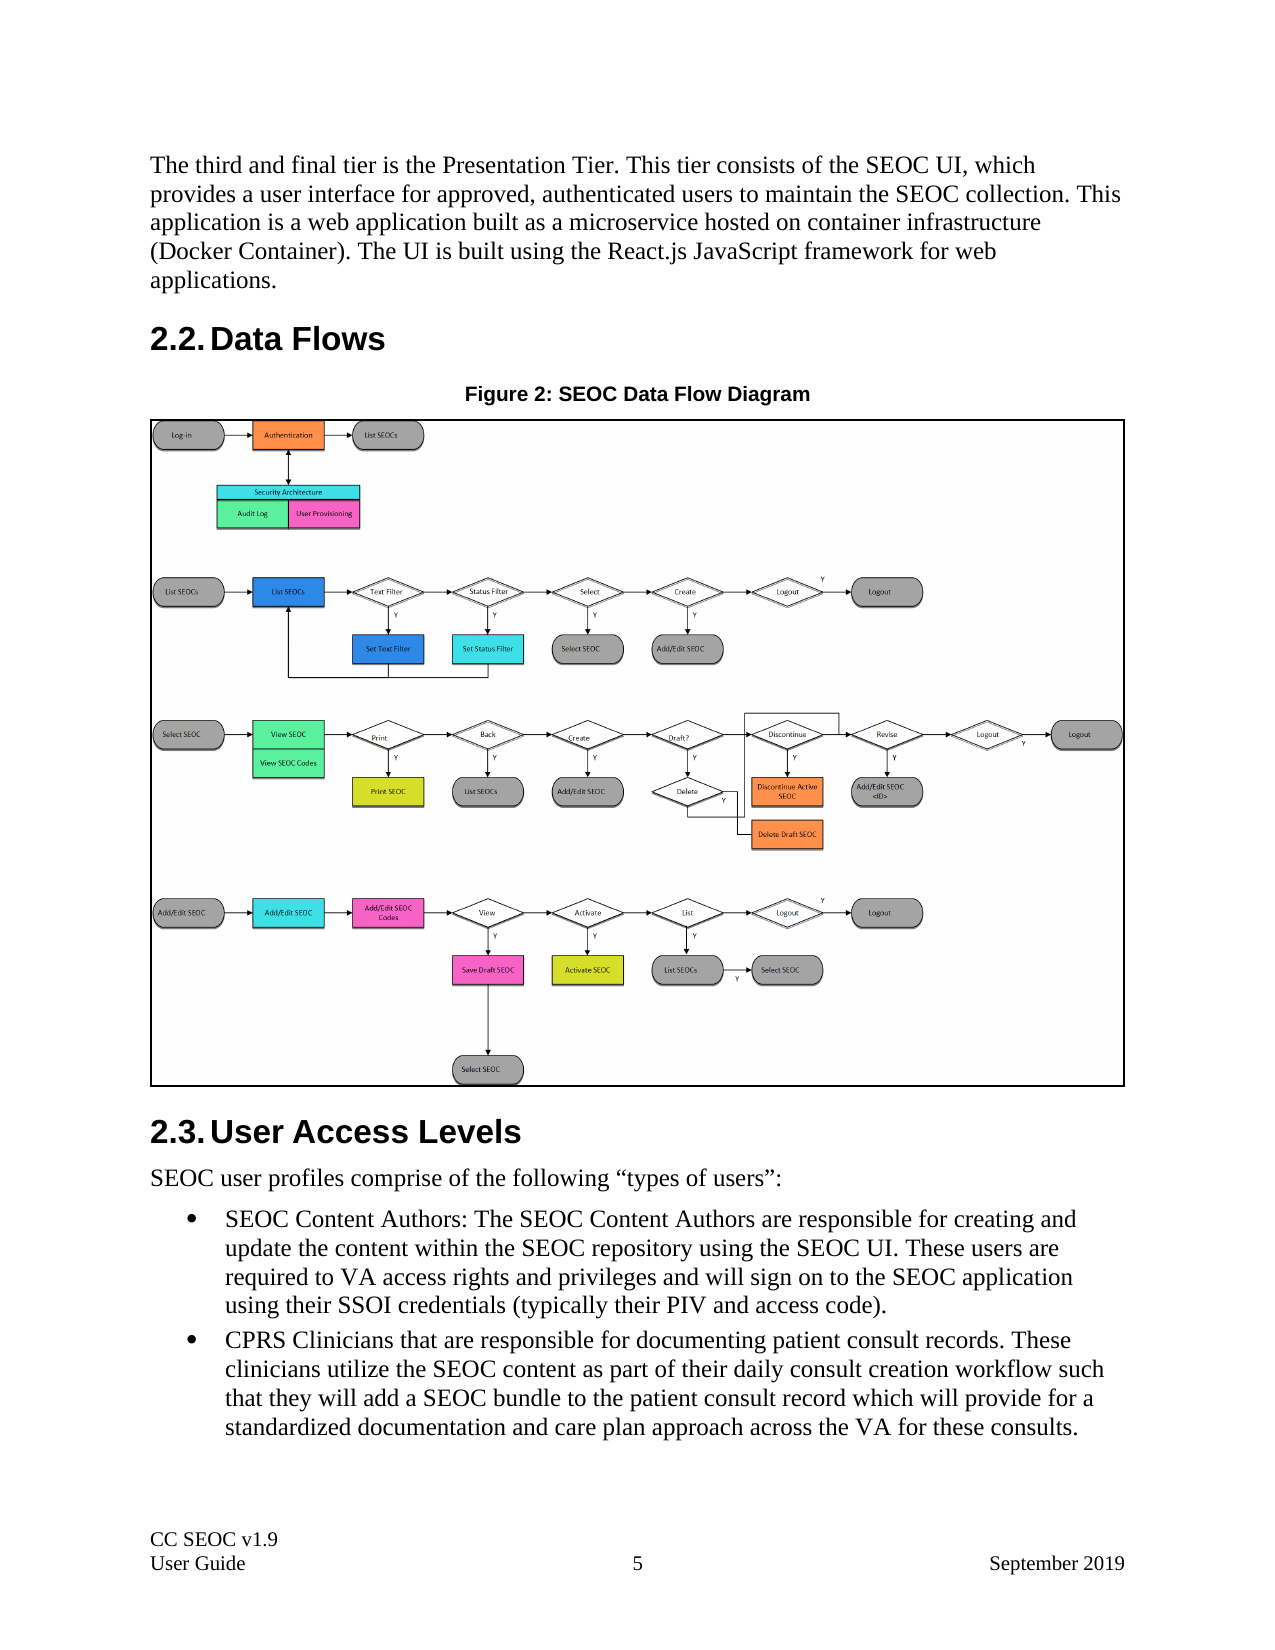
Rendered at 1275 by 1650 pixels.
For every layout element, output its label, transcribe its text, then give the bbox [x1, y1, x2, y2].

text The third and final tier is the Presentation Tier. This tier consists of the SEOC UI, which provides a user interface for approved, authenticated users to maintain the SEOC collection. This application is a web application built as a microservice hosted on container infrastructure (Docker Container). The UI is built using the React.js JavaScript framework for web applications. [150, 150, 1125, 294]
text CPRS Clinicians that are responsible for documenting patient consult records. These clinicians utilize the SEOC content as part of their daily consult creation workflow such that they will add a SEOC bundle to the patient consult record which will provide for a standardized documentation and care plan approach across the VA for these consults. [187, 1326, 1125, 1441]
text SEOC Content Authors: The SEOC Content Authors are responsible for creating and update the content within the SEOC repository using the SEOC UI. These users are required to VA access rights and privileges and will sign on to the SEOC application using their SSOI credentials (typically their PIV and access code). [187, 1204, 1125, 1319]
subtitle User Access Levels [150, 1112, 1125, 1151]
text Figure 2: SEOC Data Flow Diagram [150, 382, 1125, 406]
picture [152, 421, 1123, 1085]
text SEOC user profiles comprise of the following “types of users”: [150, 1163, 1125, 1192]
subtitle Data Flows [150, 319, 1125, 357]
